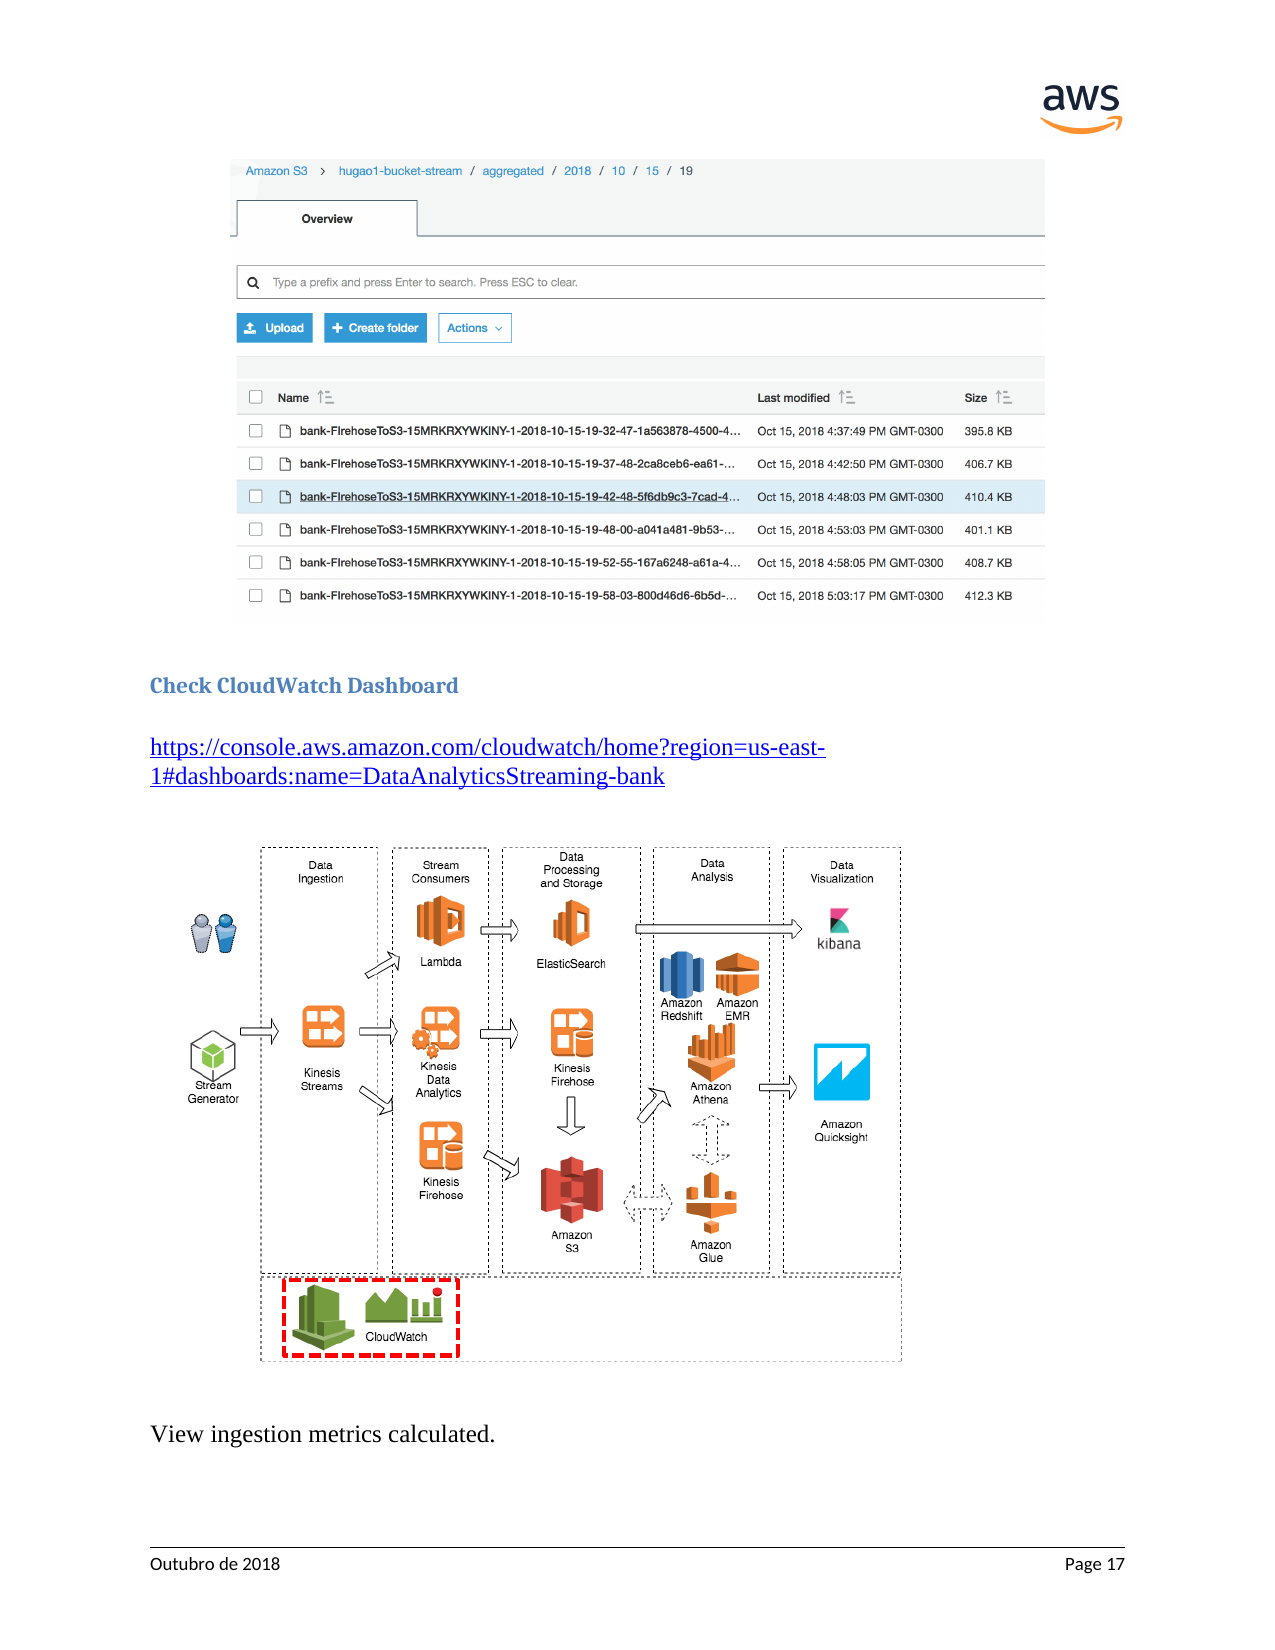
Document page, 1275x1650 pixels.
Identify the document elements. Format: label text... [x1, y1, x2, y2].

picture [1039, 82, 1125, 138]
picture [230, 159, 1045, 624]
text View ingestion metrics calculated. [150, 1419, 1125, 1448]
text https://console.aws.amazon.com/cloudwatch/home?region=us-east-1#dashboards:name=DataAnalyticsStreaming-bank [150, 732, 1125, 789]
picture [150, 847, 1059, 1362]
subtitle Check CloudWatch Dashboard [150, 673, 1125, 699]
